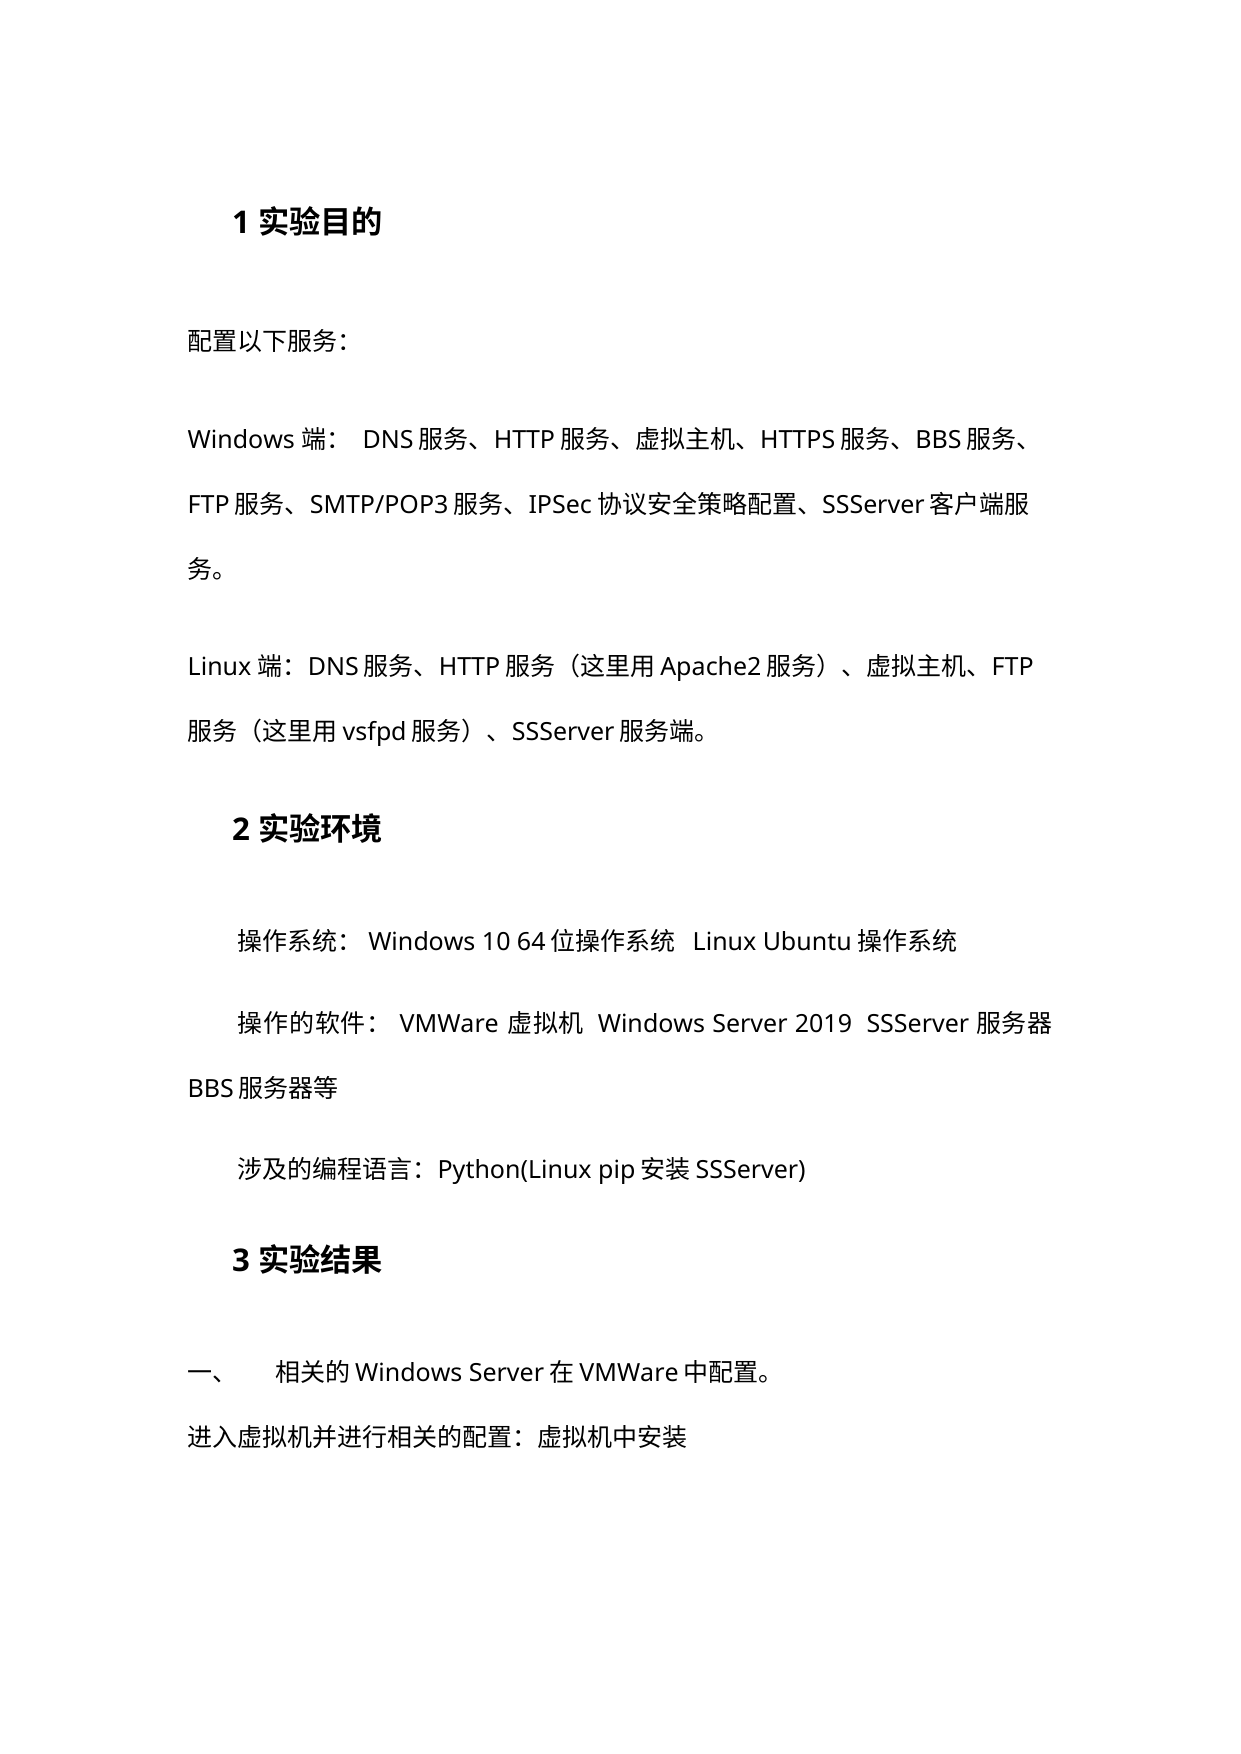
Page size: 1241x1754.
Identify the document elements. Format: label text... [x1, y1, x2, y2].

text 2 实验环境 [232, 795, 1053, 860]
subtitle Linux 端：DNS服务、HTTP服务（这里用Apache2服务）、虚拟主机、FTP服务（这里用vsfpd服务）、SSServer服务端。 [187, 632, 1053, 762]
subtitle 配置以下服务： [187, 307, 1053, 372]
list 操作的软件： VMWare 虚拟机 Windows Server 2019 SSServer服务器 BBS服务器等 [187, 989, 1053, 1119]
list 涉及的编程语言：Python(Linux pip安装SSServer) [187, 1135, 1053, 1200]
list 操作系统： Windows 10 64位操作系统 Linux Ubuntu操作系统 [187, 907, 1053, 972]
text 3 实验结果 [232, 1225, 1053, 1290]
list 相关的Windows Server在VMWare中配置。 [187, 1338, 1053, 1403]
text 进入虚拟机并进行相关的配置：虚拟机中安装 [187, 1403, 1053, 1468]
text 1 实验目的 [232, 187, 1053, 252]
subtitle Windows 端： DNS服务、HTTP服务、虚拟主机、HTTPS服务、BBS服务、FTP服务、SMTP/POP3服务、IPSec协议安全策略配置、SSServer客户端服务。 [187, 405, 1053, 600]
